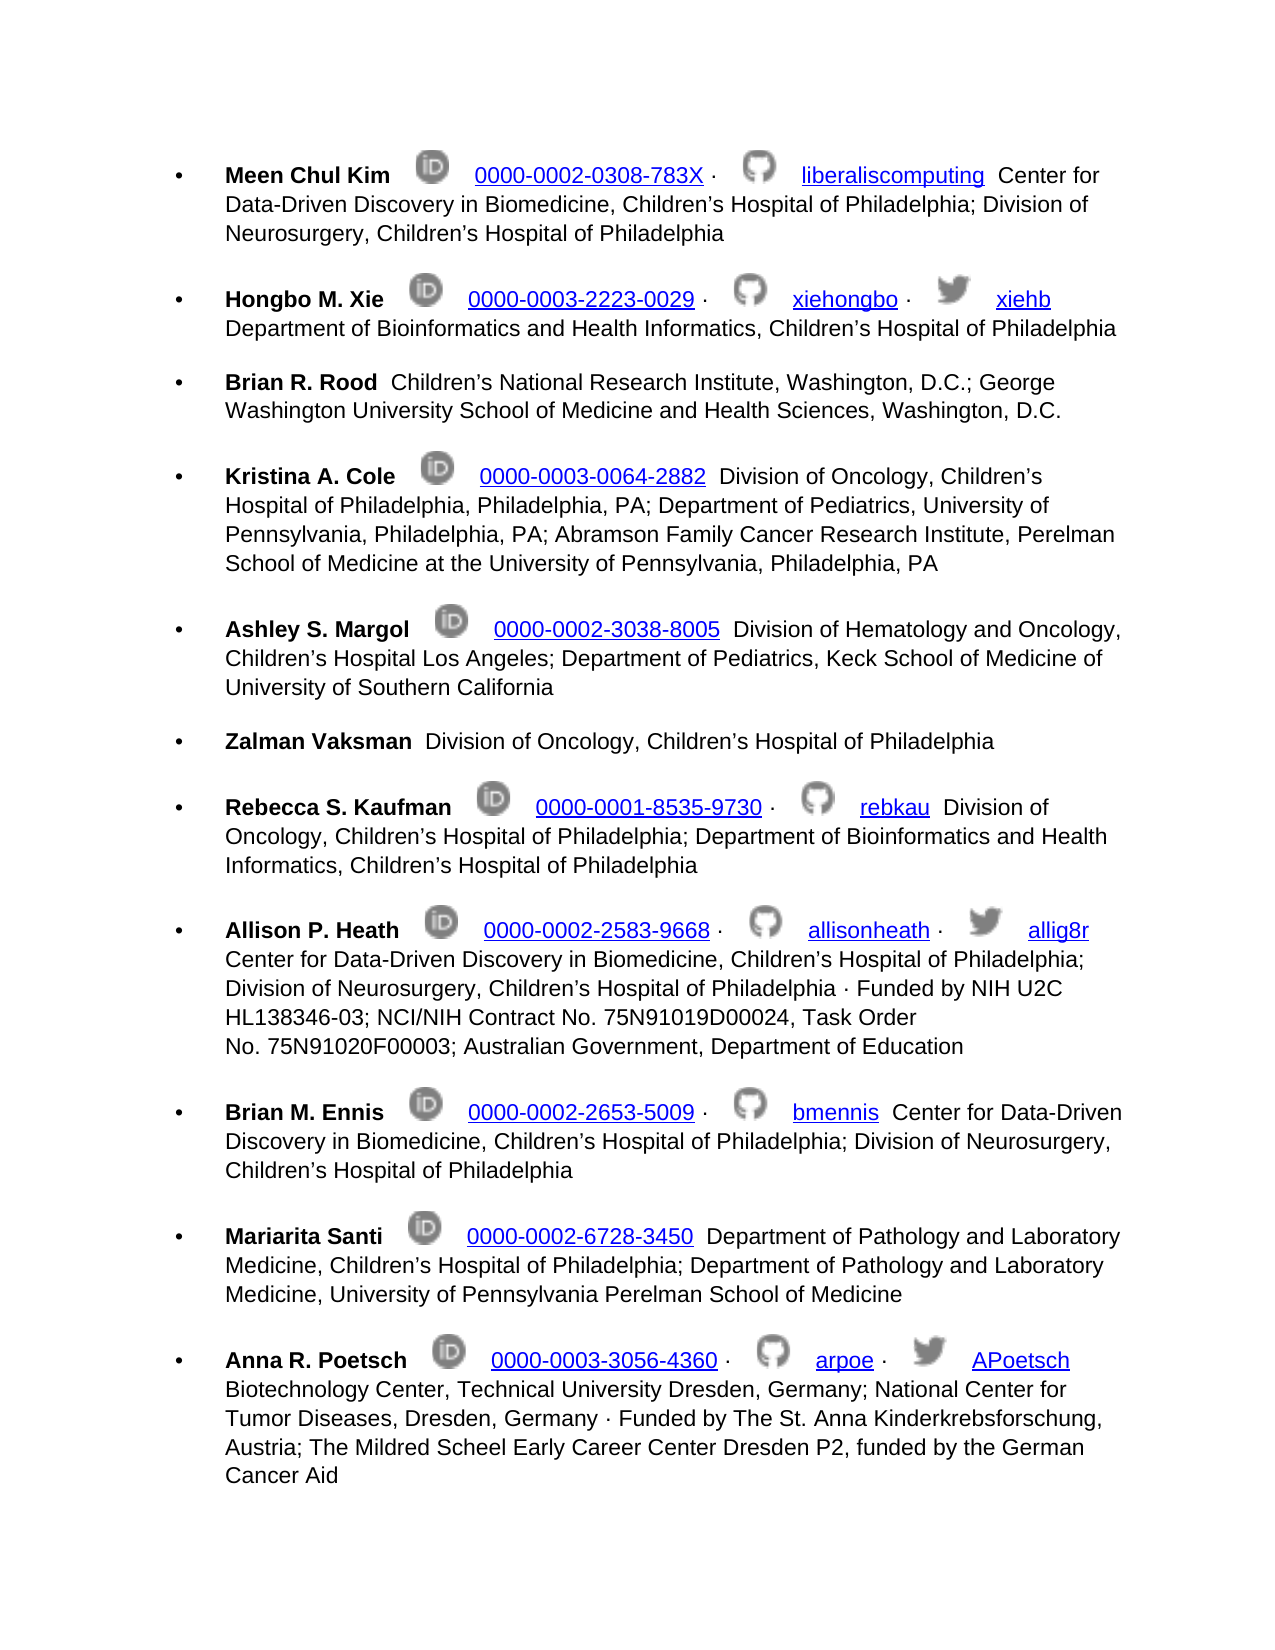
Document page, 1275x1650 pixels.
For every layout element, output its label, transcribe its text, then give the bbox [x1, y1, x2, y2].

list Meen Chul Kim 0000-0002-0308-783X · liberaliscomputing Center for Data-Driven Discovery in Biomedicine, Children’s Hospital of Philadelphia; Division of Neurosurgery, Children’s Hospital of Philadelphia [175, 150, 1125, 246]
list Zalman Vaksman Division of Oncology, Children’s Hospital of Philadelphia [175, 728, 1125, 754]
picture [420, 451, 455, 485]
list Brian M. Ennis 0000-0002-2653-5009 · bmennis Center for Data-Driven Discovery in Biomedicine, Children’s Hospital of Philadelphia; Division of Neurosurgery, Children’s Hospital of Philadelphia [175, 1087, 1125, 1183]
picture [432, 1334, 466, 1369]
list Allison P. Heath 0000-0002-2583-9668 · allisonheath · allig8r Center for Data-Driven Discovery in Biomedicine, Children’s Hospital of Philadelphia; Division of Neurosurgery, Children’s Hospital of Philadelphia · Funded by NIH U2C HL138346-03; NCI/NIH Contract No. 75N91019D00024, Task Order No. 75N91020F00003; Australian Government, Department of Education [175, 906, 1125, 1060]
picture [969, 905, 1003, 939]
picture [408, 1211, 442, 1245]
picture [476, 781, 511, 816]
picture [756, 1334, 791, 1369]
picture [742, 150, 777, 184]
list Brian R. Rood Children’s National Research Institute, Washington, D.C.; George Washington University School of Medicine and Health Sciences, Washington, D.C. [175, 368, 1125, 424]
picture [409, 273, 443, 307]
picture [415, 150, 449, 184]
list Kristina A. Cole 0000-0003-0064-2882 Division of Oncology, Children’s Hospital of Philadelphia, Philadelphia, PA; Department of Pediatrics, University of Pennsylvania, Philadelphia, PA; Abramson Family Cancer Research Institute, Perelman School of Medicine at the University of Pennsylvania, Philadelphia, PA [175, 451, 1125, 577]
picture [424, 905, 458, 939]
picture [435, 604, 469, 638]
list Ashley S. Margol 0000-0002-3038-8005 Division of Hematology and Oncology, Children’s Hospital Los Angeles; Department of Pediatrics, Keck School of Medicine of University of Southern California [175, 604, 1125, 700]
picture [937, 273, 971, 307]
picture [749, 905, 783, 939]
list Rebecca S. Kaufman 0000-0001-8535-9730 · rebkau Division of Oncology, Children’s Hospital of Philadelphia; Department of Bioinformatics and Health Informatics, Children’s Hospital of Philadelphia [175, 782, 1125, 878]
list Mariarita Santi 0000-0002-6728-3450 Department of Pathology and Laboratory Medicine, Children’s Hospital of Philadelphia; Department of Pathology and Laboratory Medicine, University of Pennsylvania Perelman School of Medicine [175, 1211, 1125, 1307]
picture [801, 781, 835, 816]
picture [733, 1087, 768, 1121]
list Anna R. Poetsch 0000-0003-3056-4360 · arpoe · APoetsch Biotechnology Center, Technical University Dresden, Germany; National Center for Tumor Diseases, Dresden, Germany · Funded by The St. Anna Kinderkrebsforschung, Austria; The Mildred Scheel Early Career Center Dresden P2, funded by the German Cancer Aid [175, 1335, 1125, 1489]
picture [913, 1334, 947, 1369]
picture [409, 1087, 443, 1121]
list Hongbo M. Xie 0000-0003-2223-0029 · xiehongbo · xiehb Department of Bioinformatics and Health Informatics, Children’s Hospital of Philadelphia [175, 274, 1125, 341]
picture [733, 273, 768, 307]
